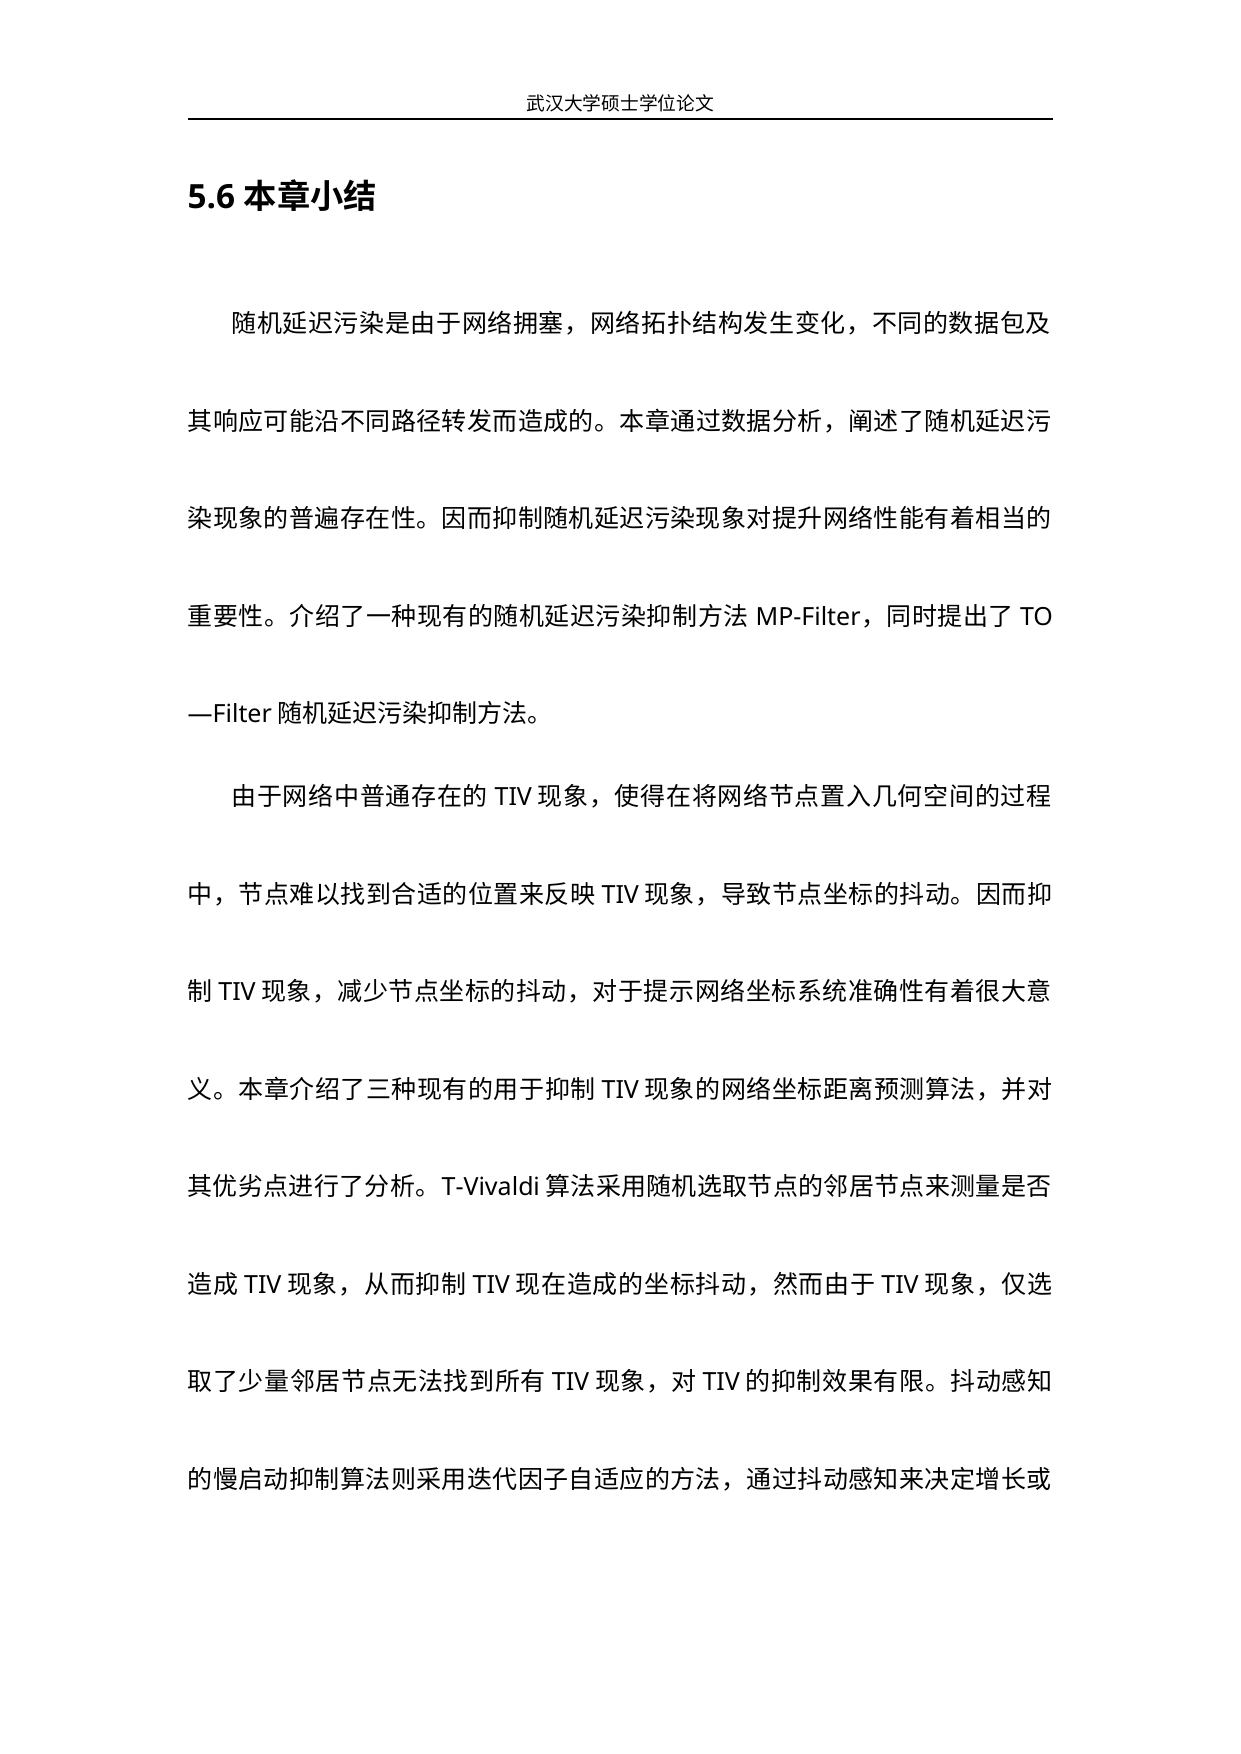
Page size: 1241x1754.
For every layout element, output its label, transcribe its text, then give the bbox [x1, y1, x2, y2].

text 随机延迟污染是由于网络拥塞，网络拓扑结构发生变化，不同的数据包及其响应可能沿不同路径转发而造成的。本章通过数据分析，阐述了随机延迟污染现象的普遍存在性。因而抑制随机延迟污染现象对提升网络性能有着相当的重要性。介绍了一种现有的随机延迟污染抑制方法MP-Filter，同时提出了TO—Filter随机延迟污染抑制方法。 [187, 289, 1053, 744]
subtitle 5.6 本章小结 [187, 162, 1053, 227]
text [187, 762, 1053, 1510]
